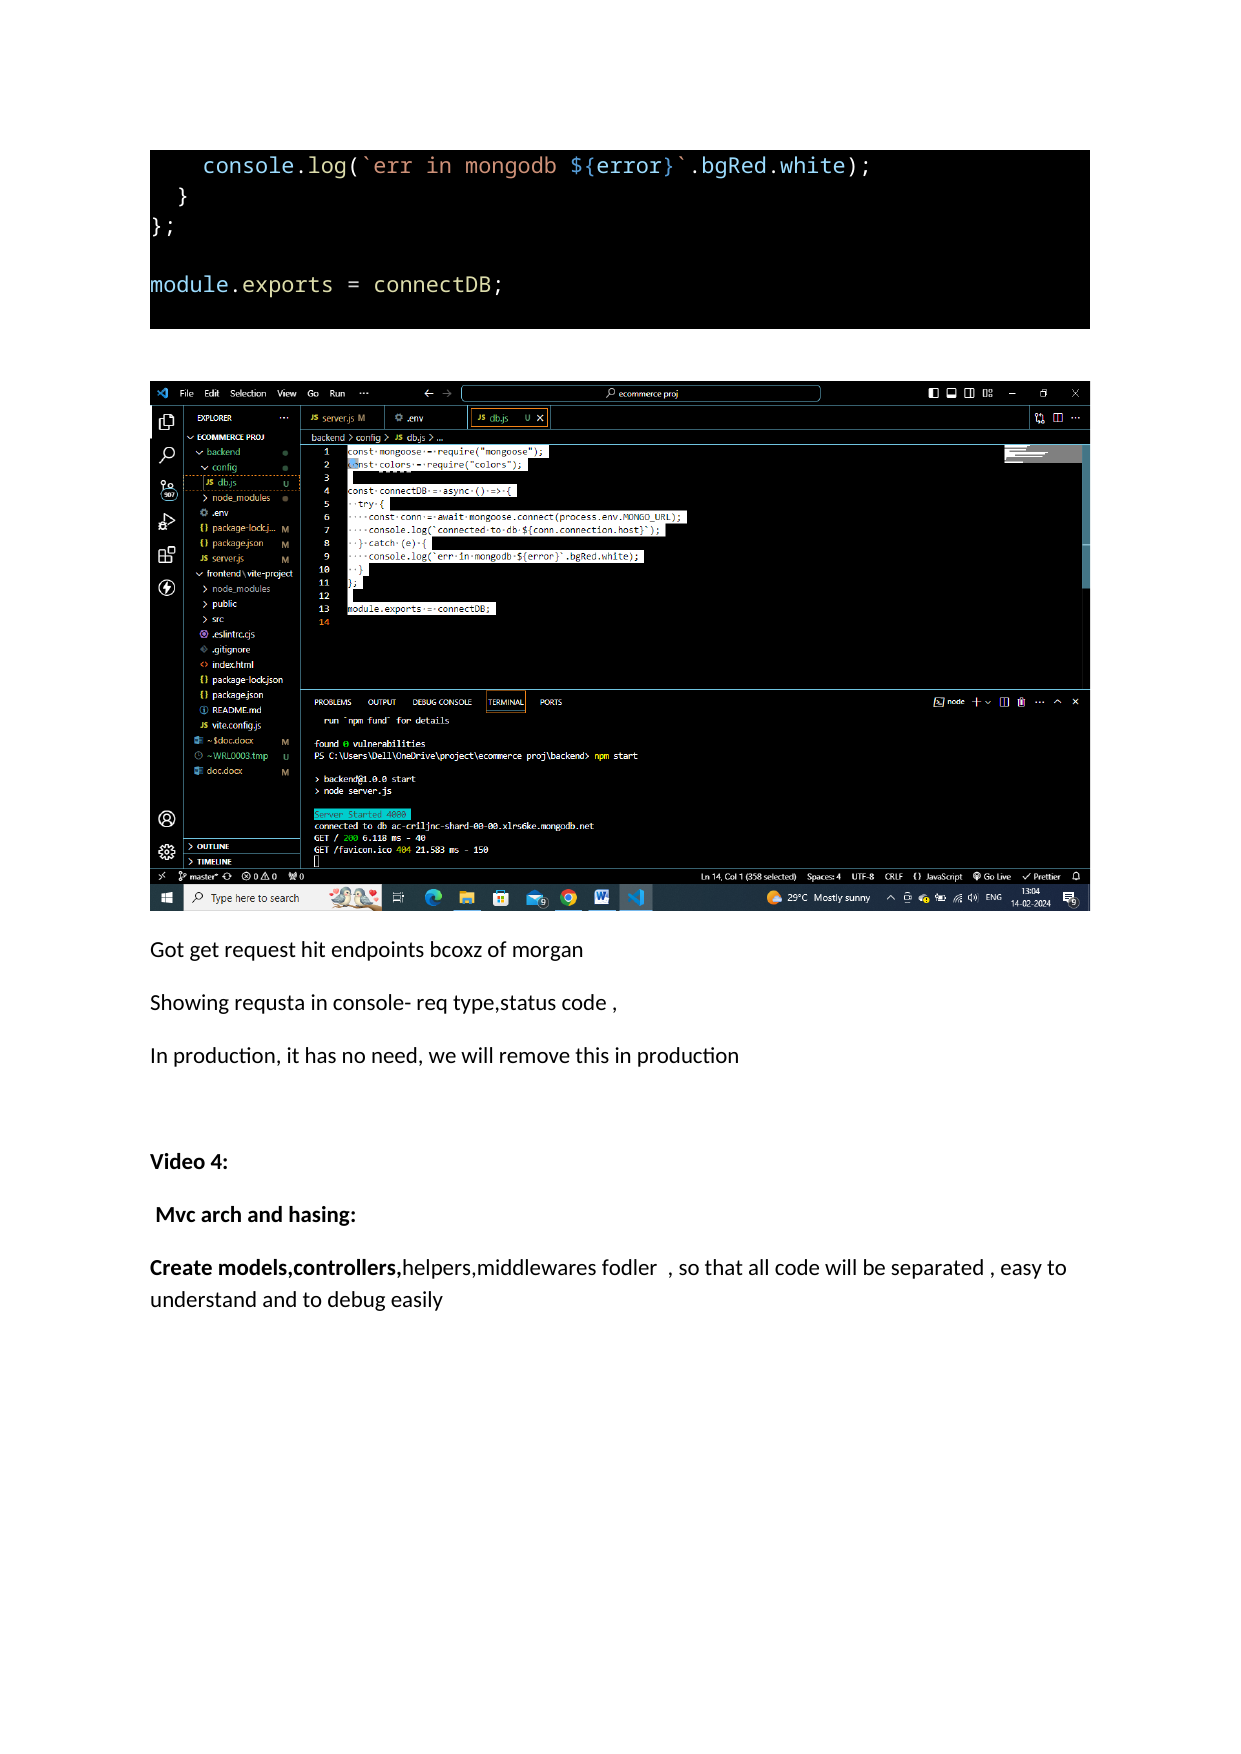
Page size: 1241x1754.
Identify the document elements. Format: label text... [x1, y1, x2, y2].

text Mvc arch and hasing: [150, 1200, 1090, 1228]
text } [150, 180, 1090, 209]
text Create models,controllers,helpers,middlewares fodler , so that all code will be separated , easy to understand and to debug easily [150, 1253, 1090, 1314]
text Video 4: [150, 1147, 1090, 1175]
text module.exports = connectDB; [150, 269, 1090, 299]
text console.log(`err in mongodb ${error}`.bgRed.white); [150, 150, 1090, 180]
text In production, it has no need, we will remove this in production [150, 1041, 1090, 1069]
picture [150, 381, 1091, 911]
text }; [150, 209, 1090, 239]
text Got get request hit endpoints bcoxz of morgan [150, 935, 1090, 963]
text Showing requsta in console- req type,status code , [150, 988, 1090, 1016]
